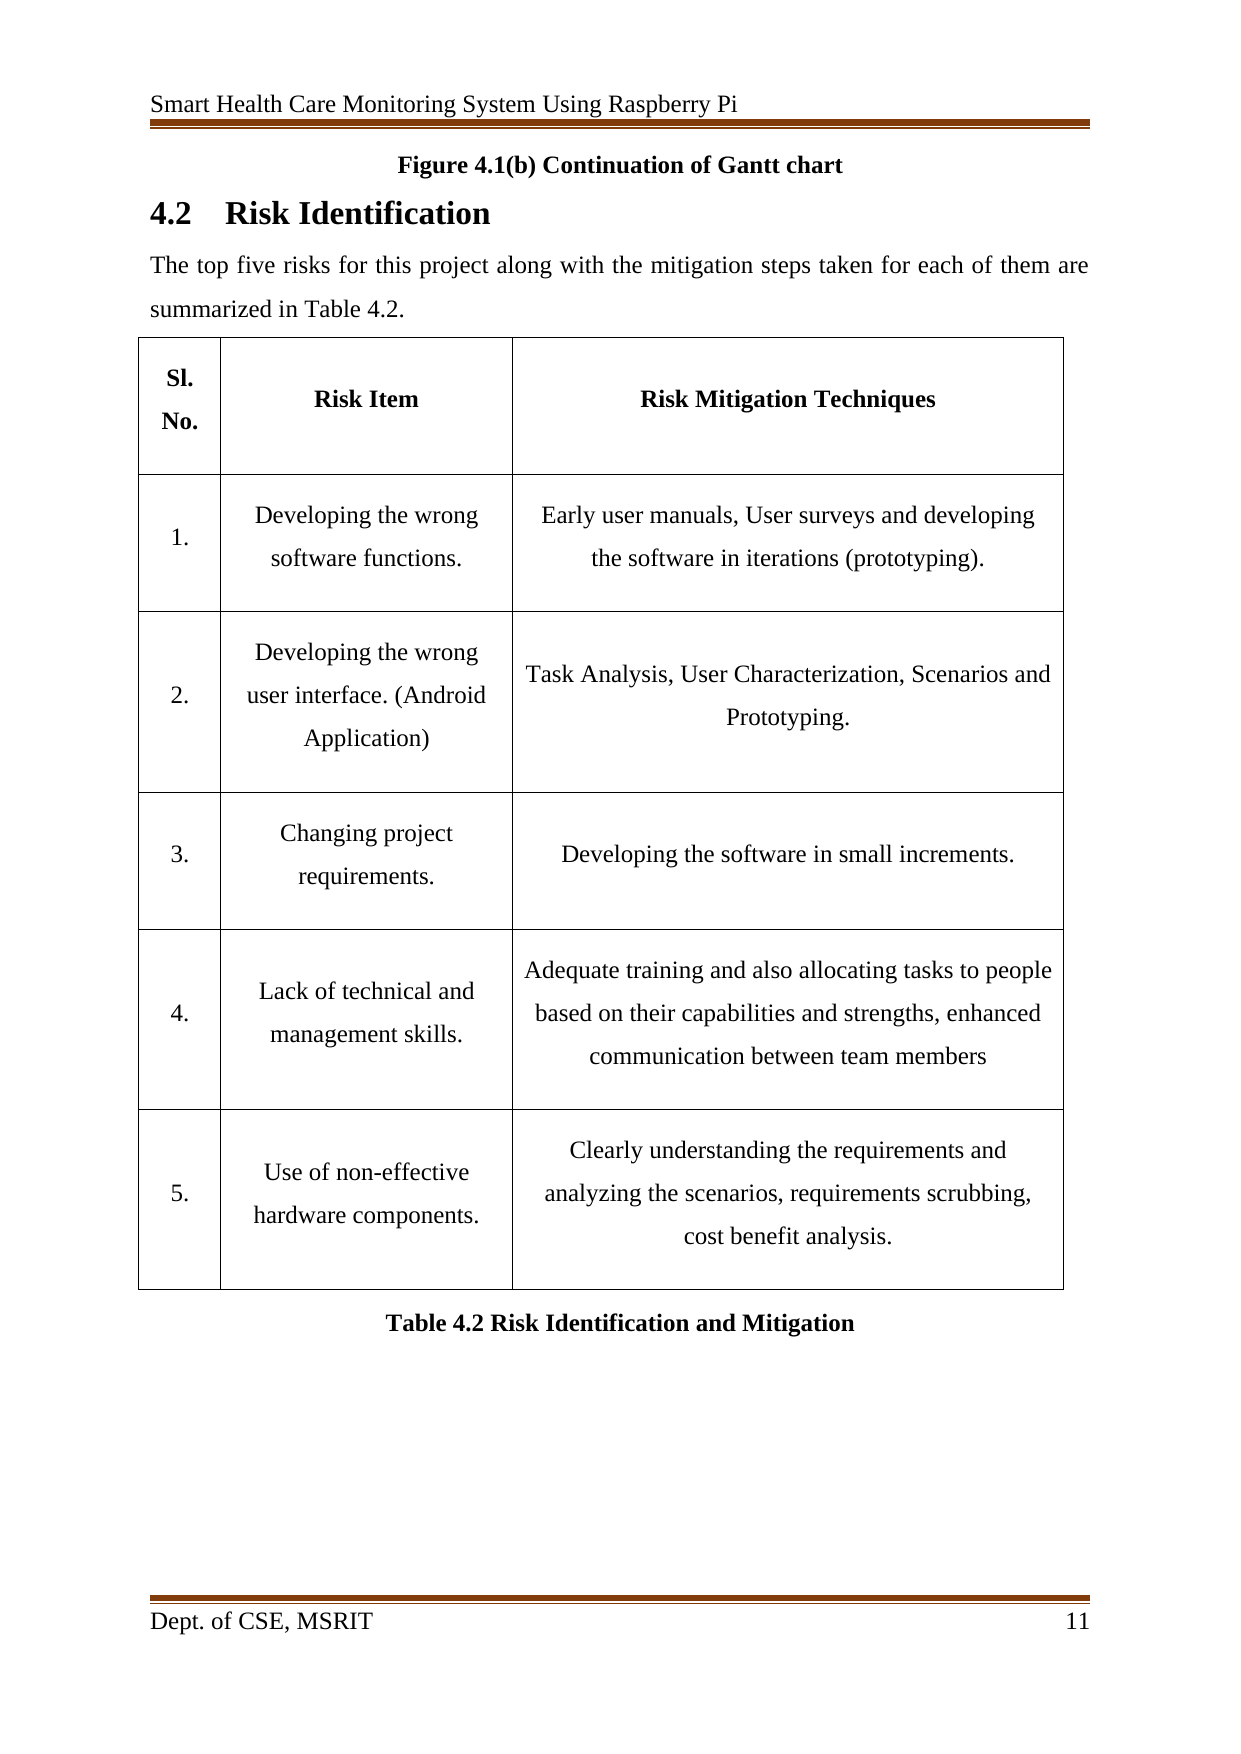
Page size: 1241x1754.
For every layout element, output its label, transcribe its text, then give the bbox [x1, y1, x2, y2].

table_header Risk Mitigation Techniques [513, 338, 1063, 474]
text Table 4.2 Risk Identification and Mitigation [150, 1308, 1090, 1337]
table_cell 2. [139, 612, 220, 792]
table_cell Task Analysis, User Characterization, Scenarios and Prototyping. [513, 612, 1063, 792]
table_cell Developing the wrong software functions. [221, 475, 512, 611]
table_header Sl. No. [139, 338, 220, 474]
table_cell Developing the software in small increments. [513, 793, 1063, 929]
table_header Risk Item [221, 338, 512, 474]
text Figure 4.1(b) Continuation of Gantt chart [150, 150, 1090, 179]
table_cell 3. [139, 793, 220, 929]
table_cell Early user manuals, User surveys and developing the software in iterations (prototyping). [513, 475, 1063, 611]
table_cell 4. [139, 930, 220, 1109]
table_cell Clearly understanding the requirements and analyzing the scenarios, requirements scrubbing, cost benefit analysis. [513, 1110, 1063, 1289]
table_cell Adequate training and also allocating tasks to people based on their capabilities and strengths, enhanced communication between team members [513, 930, 1063, 1109]
table_cell 1. [139, 475, 220, 611]
text 4.2 Risk Identification [150, 193, 1090, 231]
table_cell Lack of technical and management skills. [221, 930, 512, 1109]
table_cell Changing project requirements. [221, 793, 512, 929]
text The top five risks for this project along with the mitigation steps taken for each of them are summarized in Table 4.2. [150, 251, 1090, 322]
table_cell 5. [139, 1110, 220, 1289]
table_cell Developing the wrong user interface. (Android Application) [221, 612, 512, 792]
table_cell Use of non-effective hardware components. [221, 1110, 512, 1289]
